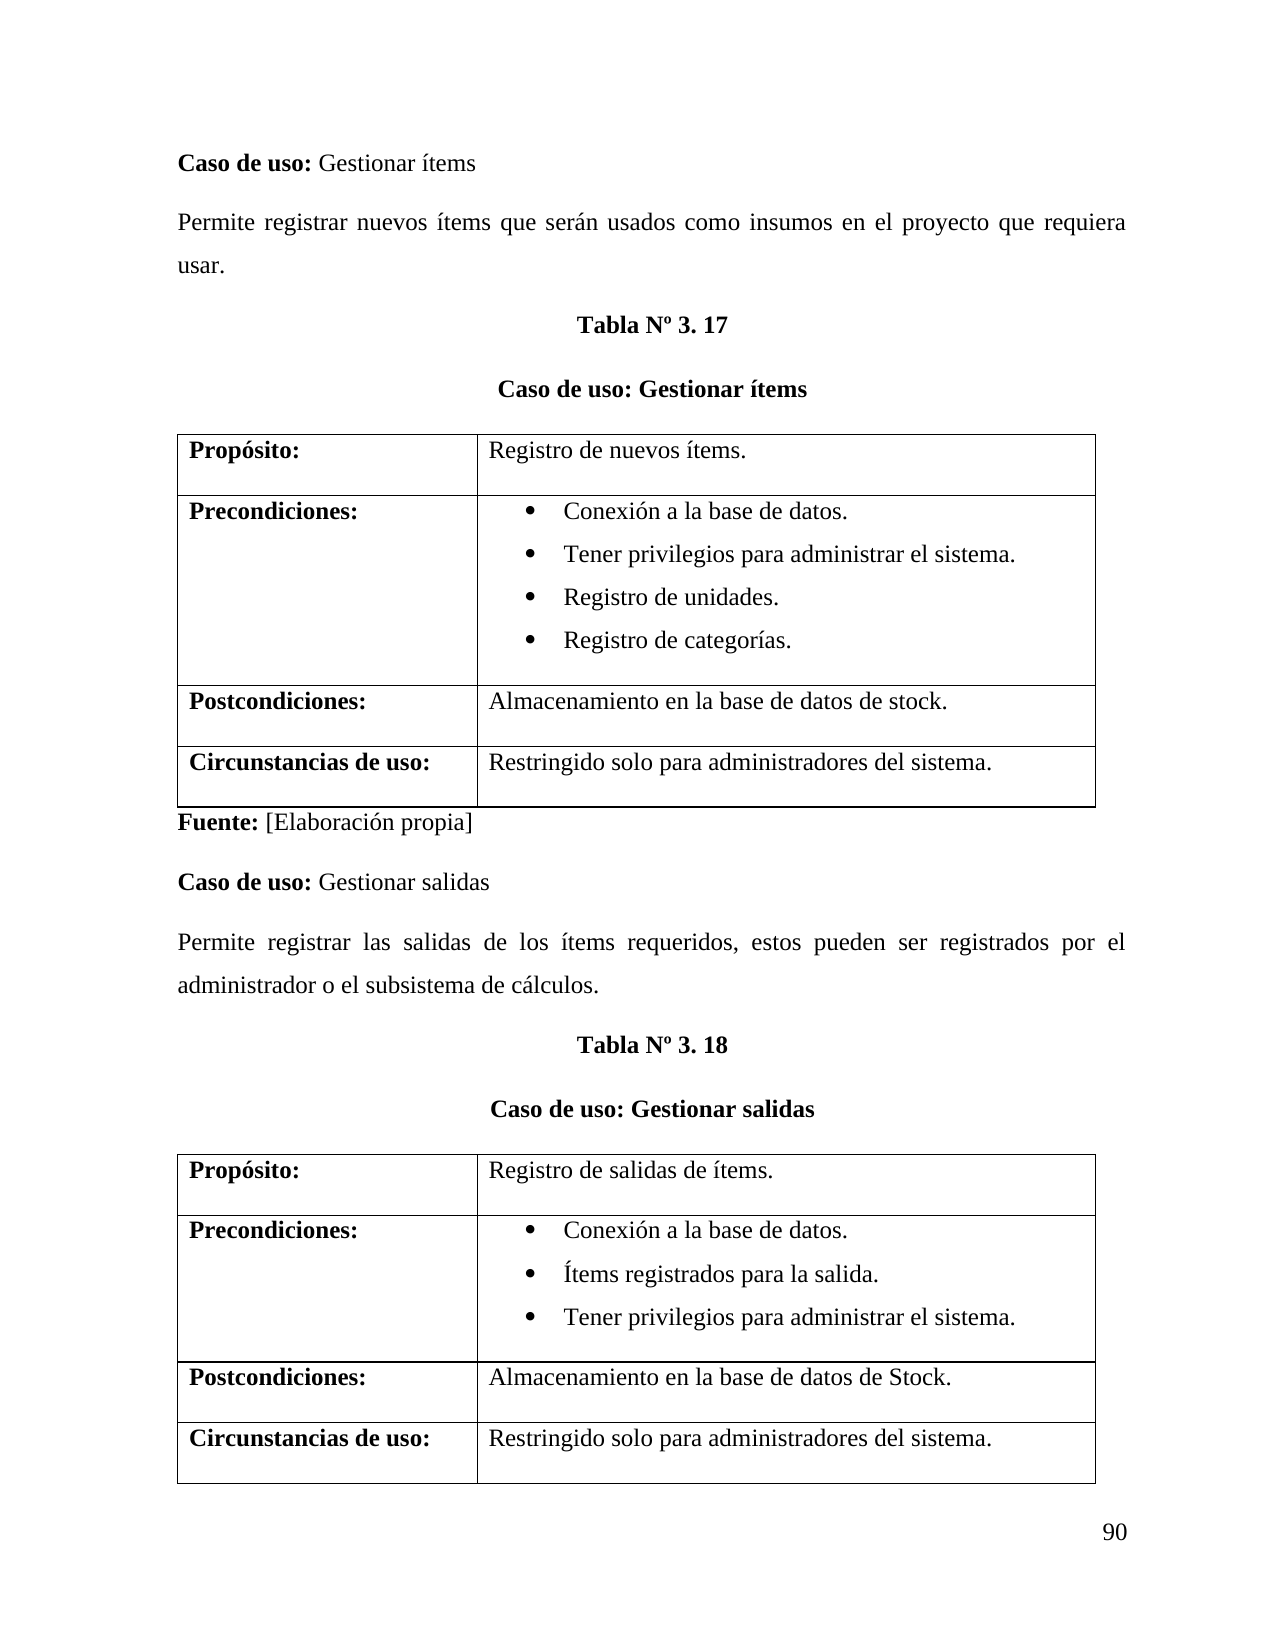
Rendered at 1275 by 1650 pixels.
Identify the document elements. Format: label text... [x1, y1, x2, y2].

table_cell Circunstancias de uso: [178, 1423, 477, 1483]
text Caso de uso: Gestionar ítems [177, 374, 1127, 403]
table_header Registro de salidas de ítems. [478, 1155, 1095, 1214]
table_cell Circunstancias de uso: [178, 747, 477, 806]
table_cell Precondiciones: [178, 1216, 477, 1361]
text Caso de uso: Gestionar salidas [177, 1094, 1127, 1123]
table_header Registro de nuevos ítems. [478, 435, 1095, 495]
table_cell Postcondiciones: [178, 1363, 477, 1422]
table_cell Precondiciones: [178, 496, 477, 685]
text Permite registrar nuevos ítems que serán usados como insumos en el proyecto que requiera usar. [177, 207, 1127, 279]
table_cell Postcondiciones: [178, 686, 477, 746]
table_header Propósito: [178, 435, 477, 495]
text Fuente: [Elaboración propia] [177, 807, 1127, 836]
text Caso de uso: Gestionar salidas [177, 867, 1127, 896]
table_cell Almacenamiento en la base de datos de Stock. [478, 1363, 1095, 1422]
table_cell Conexión a la base de datos. Tener privilegios para administrar el sistema. Registro de unidades. Registro de categorías. [478, 496, 1095, 685]
text Caso de uso: Gestionar ítems [177, 148, 1127, 176]
table_cell Almacenamiento en la base de datos de stock. [478, 686, 1095, 746]
text Tabla Nº 3. 17 [177, 310, 1127, 339]
text Permite registrar las salidas de los ítems requeridos, estos pueden ser registrados por el administrador o el subsistema de cálculos. [177, 927, 1127, 999]
table_cell Conexión a la base de datos. Ítems registrados para la salida. Tener privilegios para administrar el sistema. [478, 1216, 1095, 1361]
table_header Propósito: [178, 1155, 477, 1214]
table_cell Restringido solo para administradores del sistema. [478, 1423, 1095, 1483]
text Tabla Nº 3. 18 [177, 1030, 1127, 1059]
table_cell Restringido solo para administradores del sistema. [478, 747, 1095, 806]
